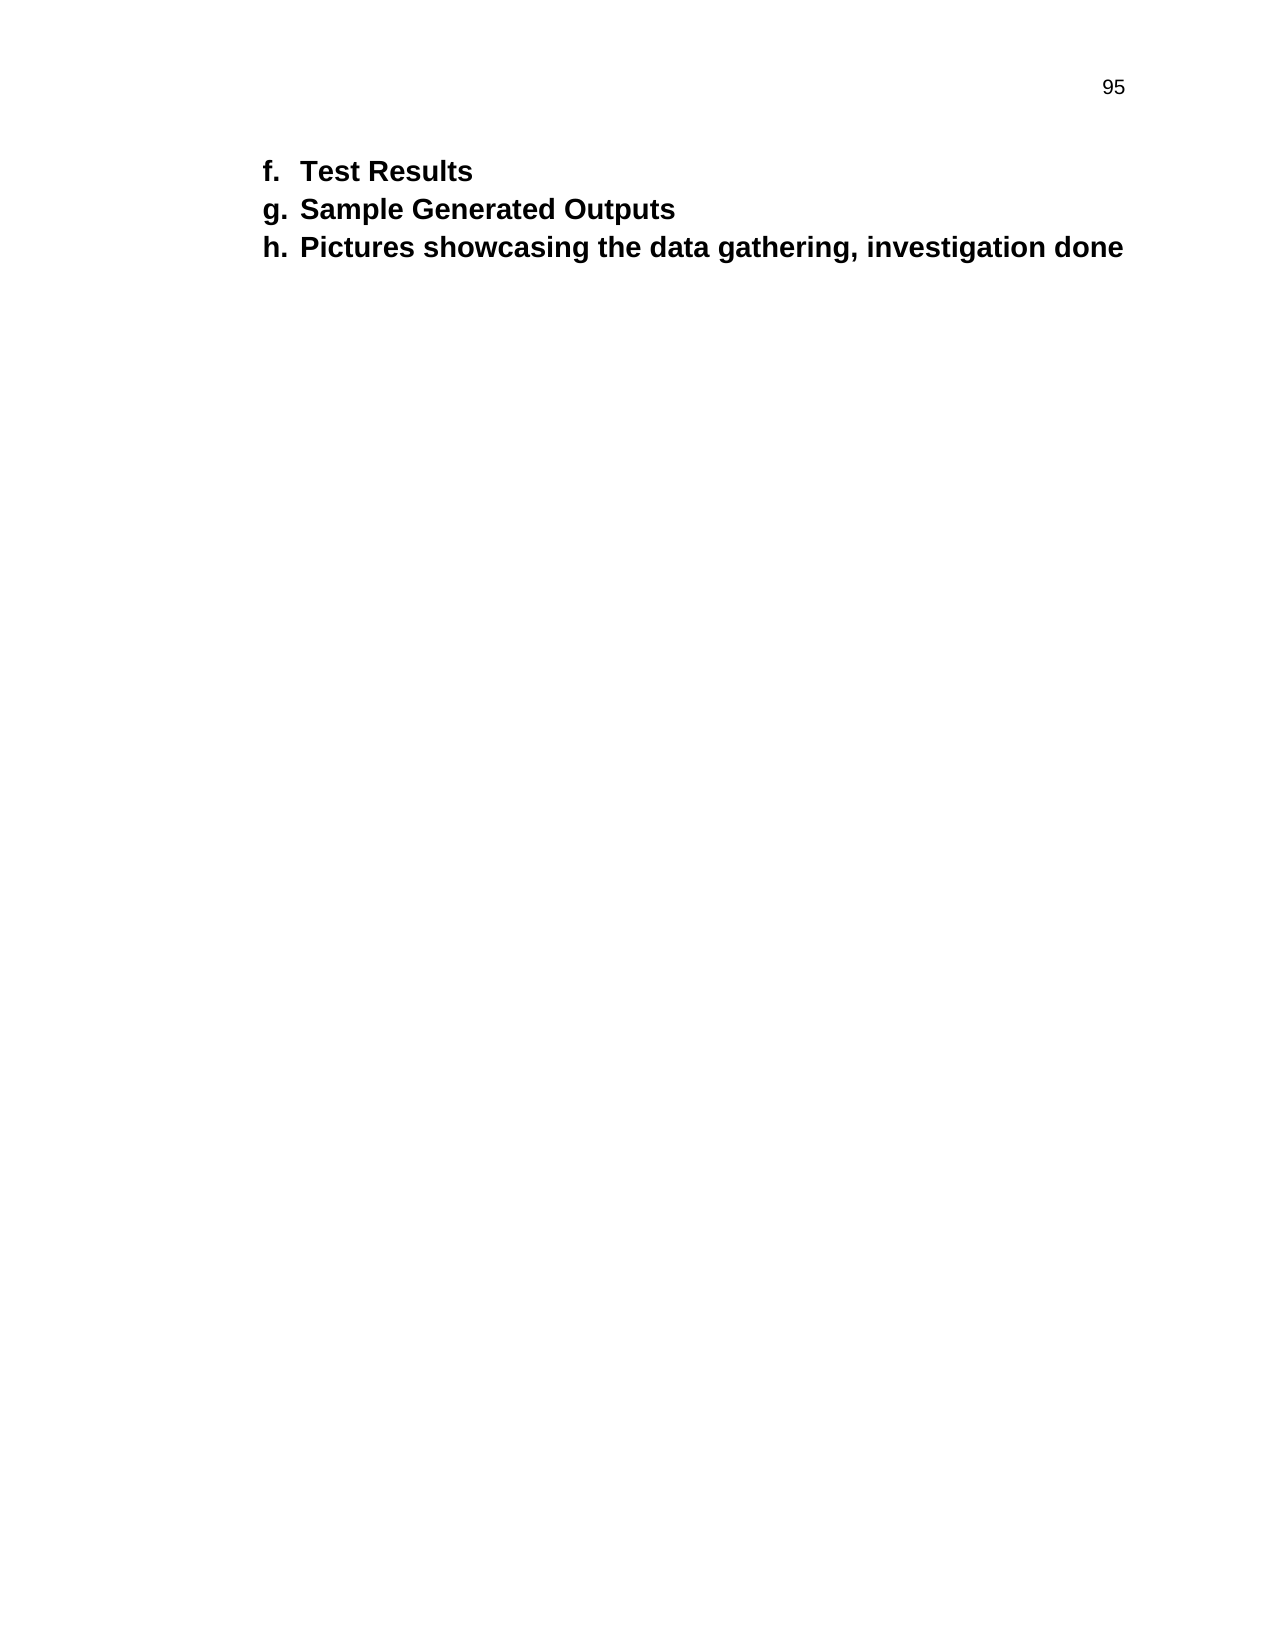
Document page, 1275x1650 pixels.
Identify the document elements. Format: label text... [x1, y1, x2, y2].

subtitle Sample Generated Outputs [262, 192, 1125, 225]
subtitle Pictures showcasing the data gathering, investigation done [262, 229, 1125, 263]
subtitle Test Results [262, 154, 1125, 188]
